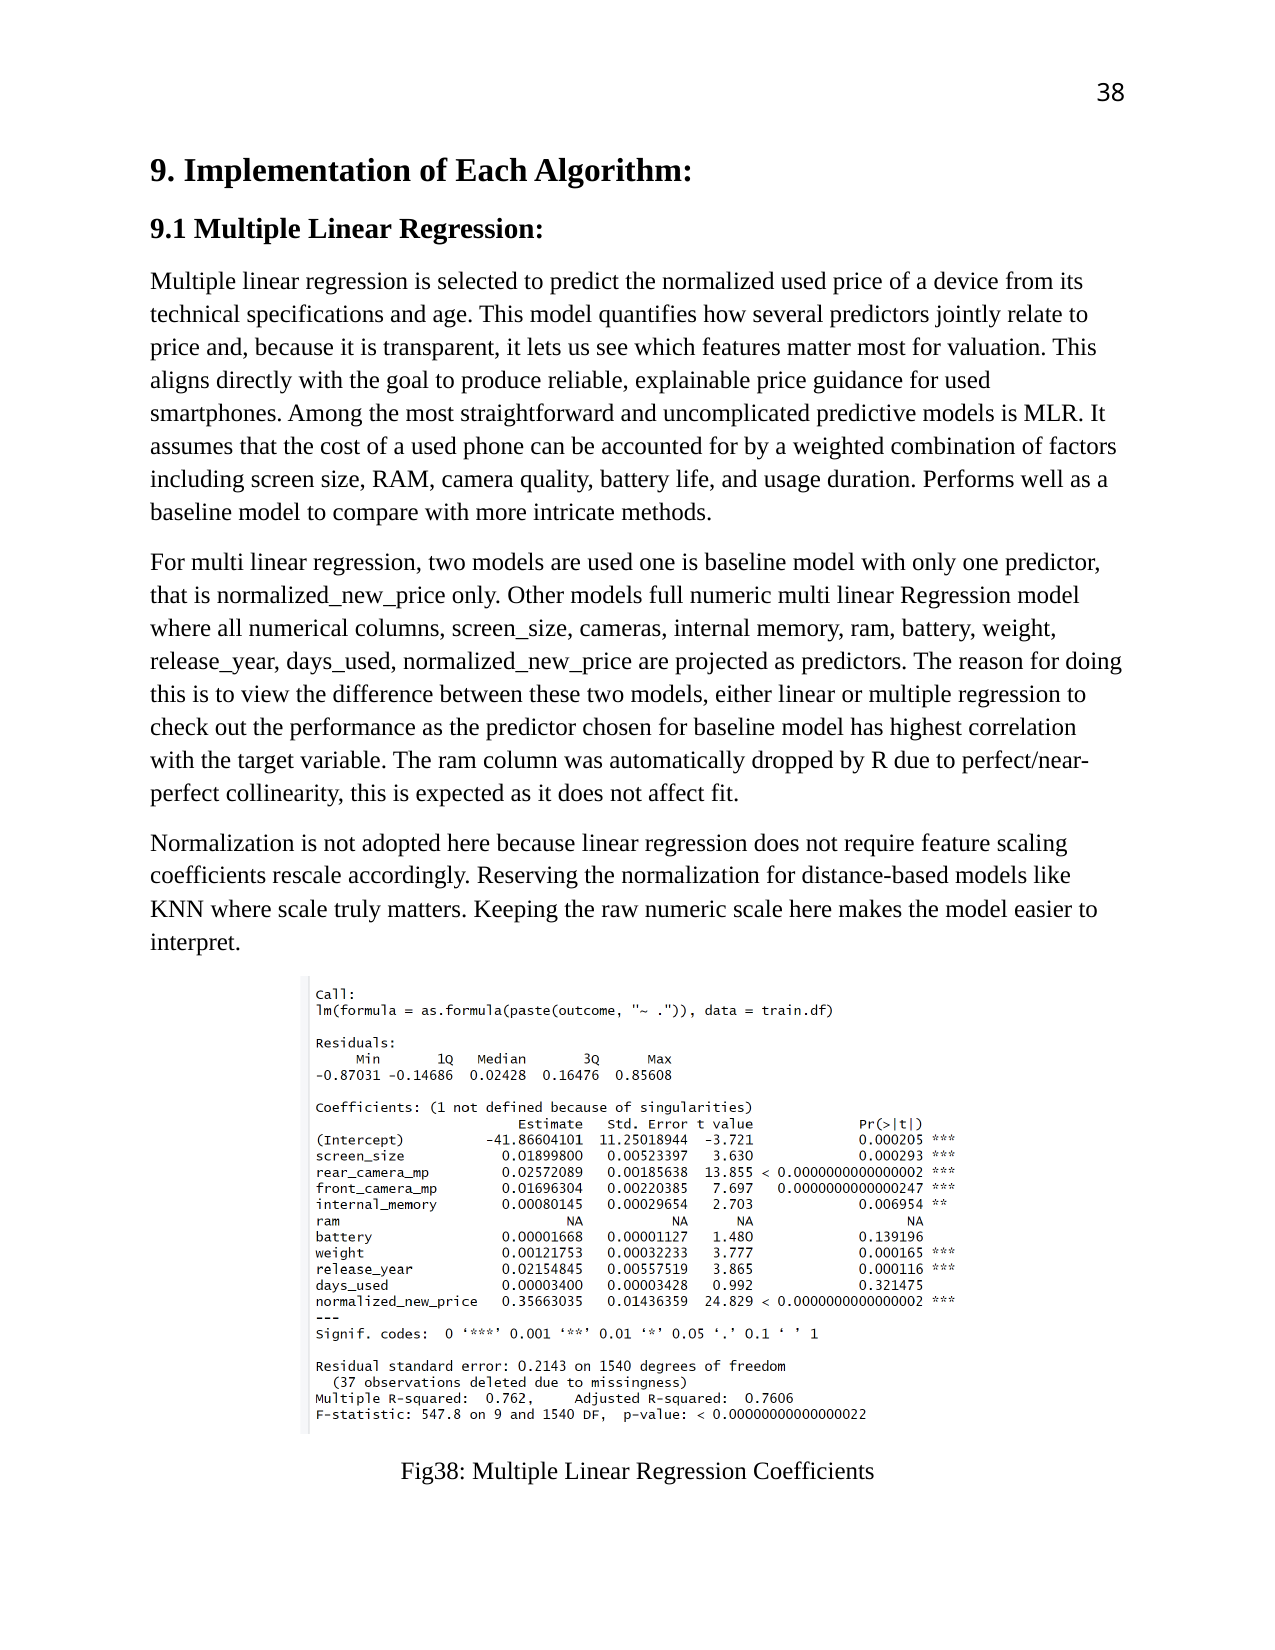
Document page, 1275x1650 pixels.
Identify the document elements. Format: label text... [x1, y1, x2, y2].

text For multi linear regression, two models are used one is baseline model with only one predictor, that is normalized_new_price only. Other models full numeric multi linear Regression model where all numerical columns, screen_size, cameras, internal memory, ram, battery, weight, release_year, days_used, normalized_new_price are projected as predictors. The reason for doing this is to view the difference between these two models, either linear or multiple regression to check out the performance as the predictor chosen for baseline model has highest correlation with the target variable. The ram column was automatically dropped by R due to perfect/near-perfect collinearity, this is expected as it does not affect fit. [150, 547, 1125, 807]
text Multiple linear regression is selected to predict the normalized used price of a device from its technical specifications and age. This model quantifies how several predictors jointly relate to price and, because it is transparent, it lets us see which features matter most for valuation. This aligns directly with the goal to produce reliable, explainable price guidance for used smartphones. Among the most straightforward and uncomplicated predictive models is MLR. It assumes that the cost of a used phone can be accounted for by a weighted combination of factors including screen size, RAM, camera quality, battery life, and usage duration. Performs well as a baseline model to compare with more intricate methods. [150, 266, 1125, 526]
text Fig38: Multiple Linear Regression Coefficients [150, 1456, 1125, 1484]
text 9. Implementation of Each Algorithm: [150, 150, 1125, 188]
text Normalization is not adopted here because linear regression does not require feature scaling coefficients rescale accordingly. Reserving the normalization for distance-based models like KNN where scale truly matters. Keeping the raw numeric scale here makes the model easier to interpret. [150, 828, 1125, 955]
text 9.1 Multiple Linear Regression: [150, 211, 1125, 244]
picture [300, 976, 975, 1434]
